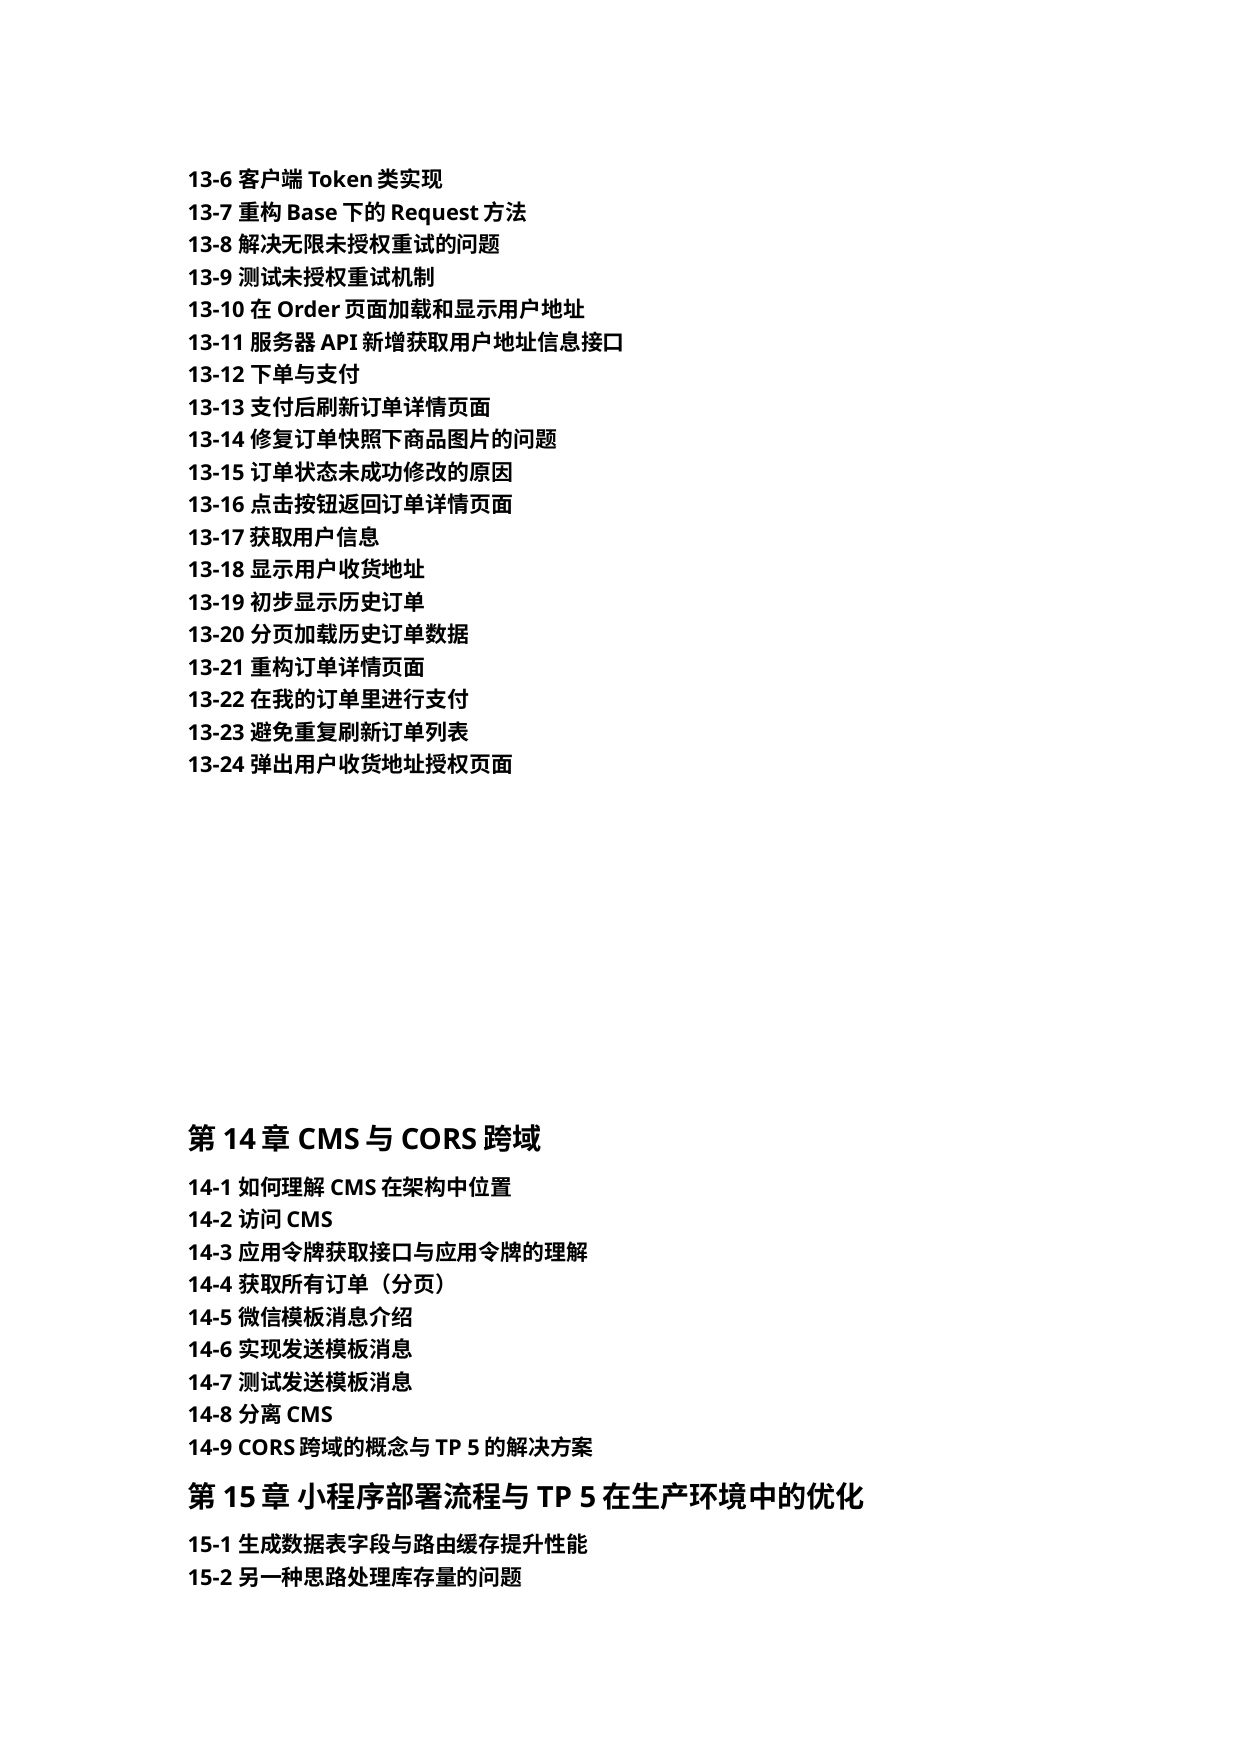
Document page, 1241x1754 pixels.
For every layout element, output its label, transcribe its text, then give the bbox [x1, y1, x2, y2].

text 13-14 修复订单快照下商品图片的问题 [187, 422, 1053, 454]
text 14-2 访问CMS [187, 1202, 1053, 1234]
text 13-9 测试未授权重试机制 [187, 259, 1053, 292]
text 13-23 避免重复刷新订单列表 [187, 714, 1053, 747]
text 13-12 下单与支付 [187, 357, 1053, 389]
text 15-1 生成数据表字段与路由缓存提升性能 [187, 1527, 1053, 1559]
text 13-22 在我的订单里进行支付 [187, 682, 1053, 714]
text 14-1 如何理解CMS在架构中位置 [187, 1169, 1053, 1202]
text 13-16 点击按钮返回订单详情页面 [187, 487, 1053, 519]
text 15-2 另一种思路处理库存量的问题 [187, 1559, 1053, 1592]
text 14-4 获取所有订单（分页） [187, 1267, 1053, 1299]
text 第14章 CMS与CORS跨域 [187, 1104, 1053, 1169]
text 13-21 重构订单详情页面 [187, 649, 1053, 682]
text 13-13 支付后刷新订单详情页面 [187, 389, 1053, 422]
text 13-7 重构Base下的Request方法 [187, 194, 1053, 227]
text 14-8 分离CMS [187, 1397, 1053, 1429]
text 13-17获取用户信息 [187, 519, 1053, 552]
text 13-19 初步显示历史订单 [187, 584, 1053, 617]
text 13-10 在Order页面加载和显示用户地址 [187, 292, 1053, 324]
text 14-7 测试发送模板消息 [187, 1364, 1053, 1397]
text 14-3 应用令牌获取接口与应用令牌的理解 [187, 1234, 1053, 1267]
text 13-18 显示用户收货地址 [187, 552, 1053, 584]
text 14-6 实现发送模板消息 [187, 1332, 1053, 1364]
text 13-20 分页加载历史订单数据 [187, 617, 1053, 649]
text 13-6 客户端Token类实现 [187, 162, 1053, 194]
text 13-8 解决无限未授权重试的问题 [187, 227, 1053, 259]
text 13-24 弹出用户收货地址授权页面 [187, 747, 1053, 779]
text 14-5 微信模板消息介绍 [187, 1299, 1053, 1332]
text 第15章 小程序部署流程与TP 5在生产环境中的优化 [187, 1462, 1053, 1527]
text 14-9 CORS跨域的概念与TP 5的解决方案 [187, 1429, 1053, 1462]
text 13-15 订单状态未成功修改的原因 [187, 454, 1053, 487]
text 13-11 服务器API新增获取用户地址信息接口 [187, 324, 1053, 357]
